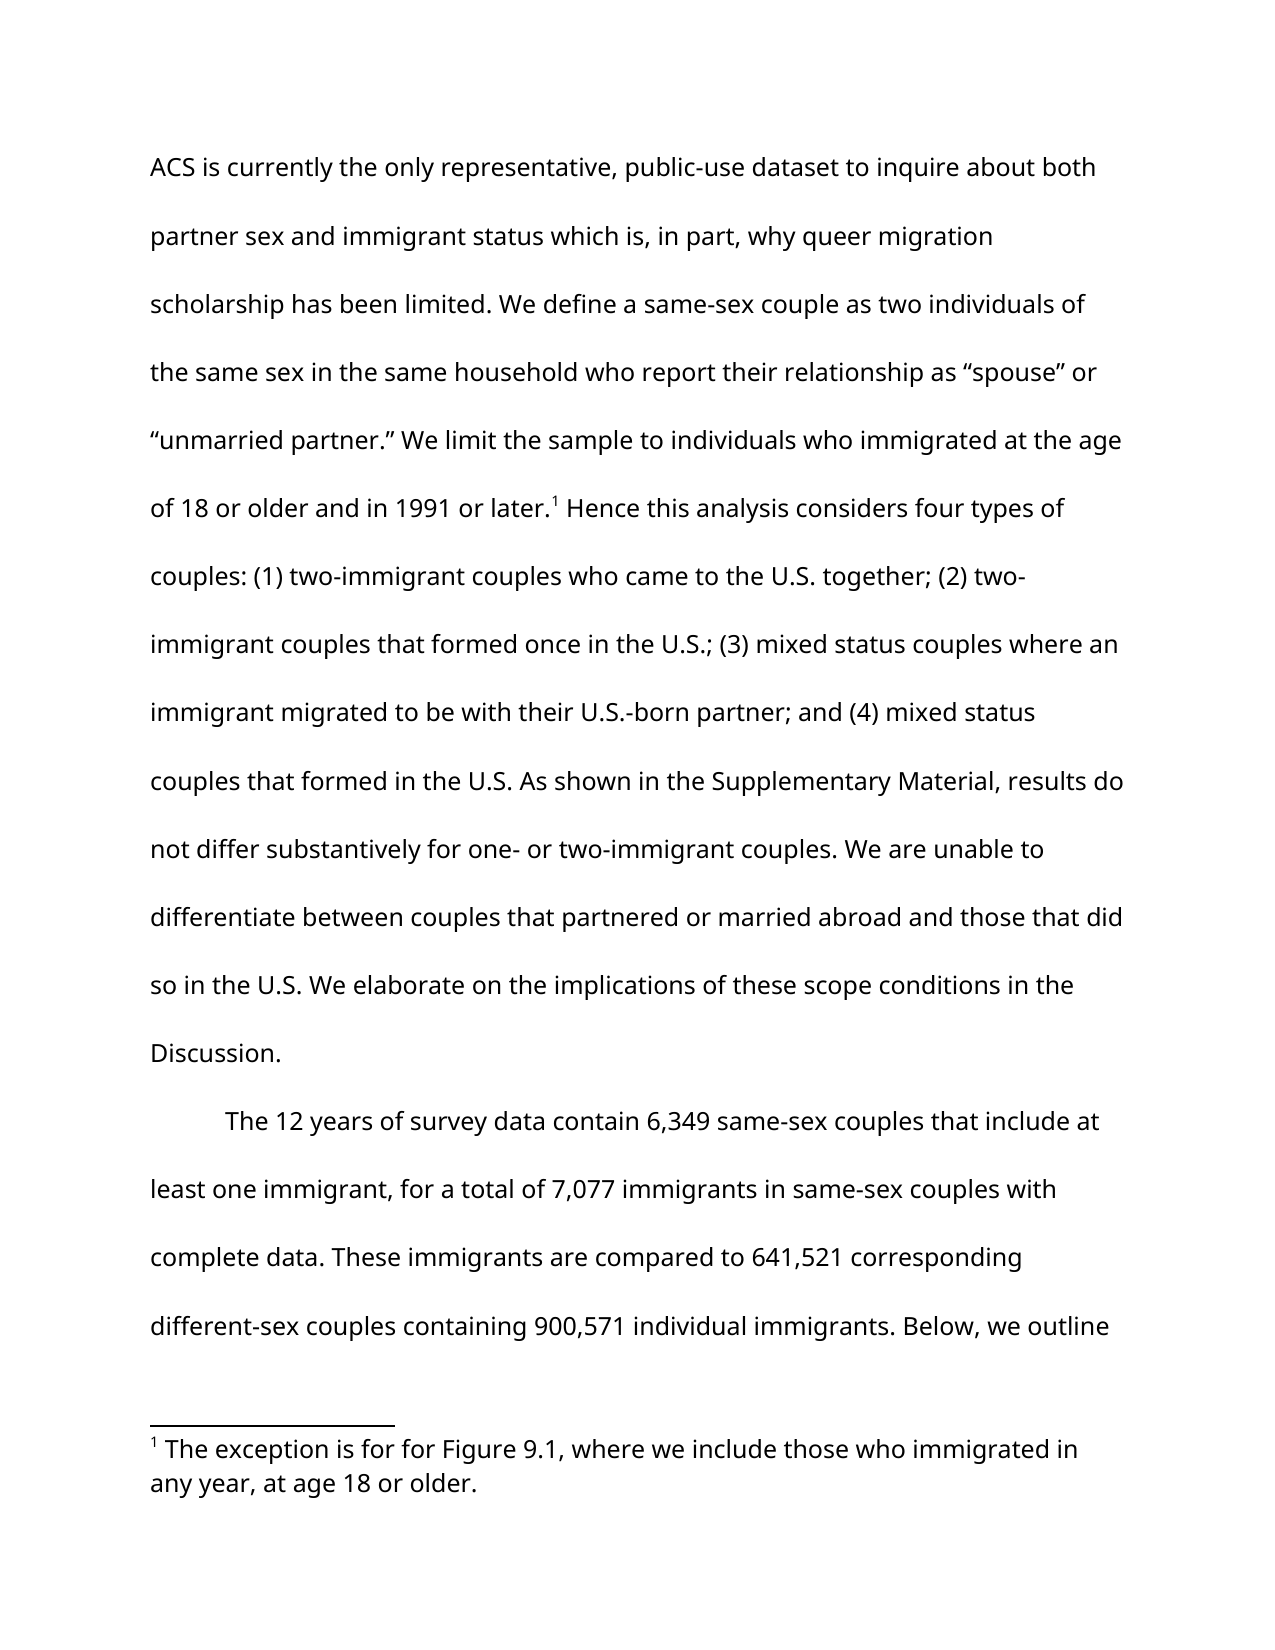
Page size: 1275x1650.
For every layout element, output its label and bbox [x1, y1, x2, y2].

text [150, 1104, 1125, 1342]
text [150, 150, 1125, 1070]
